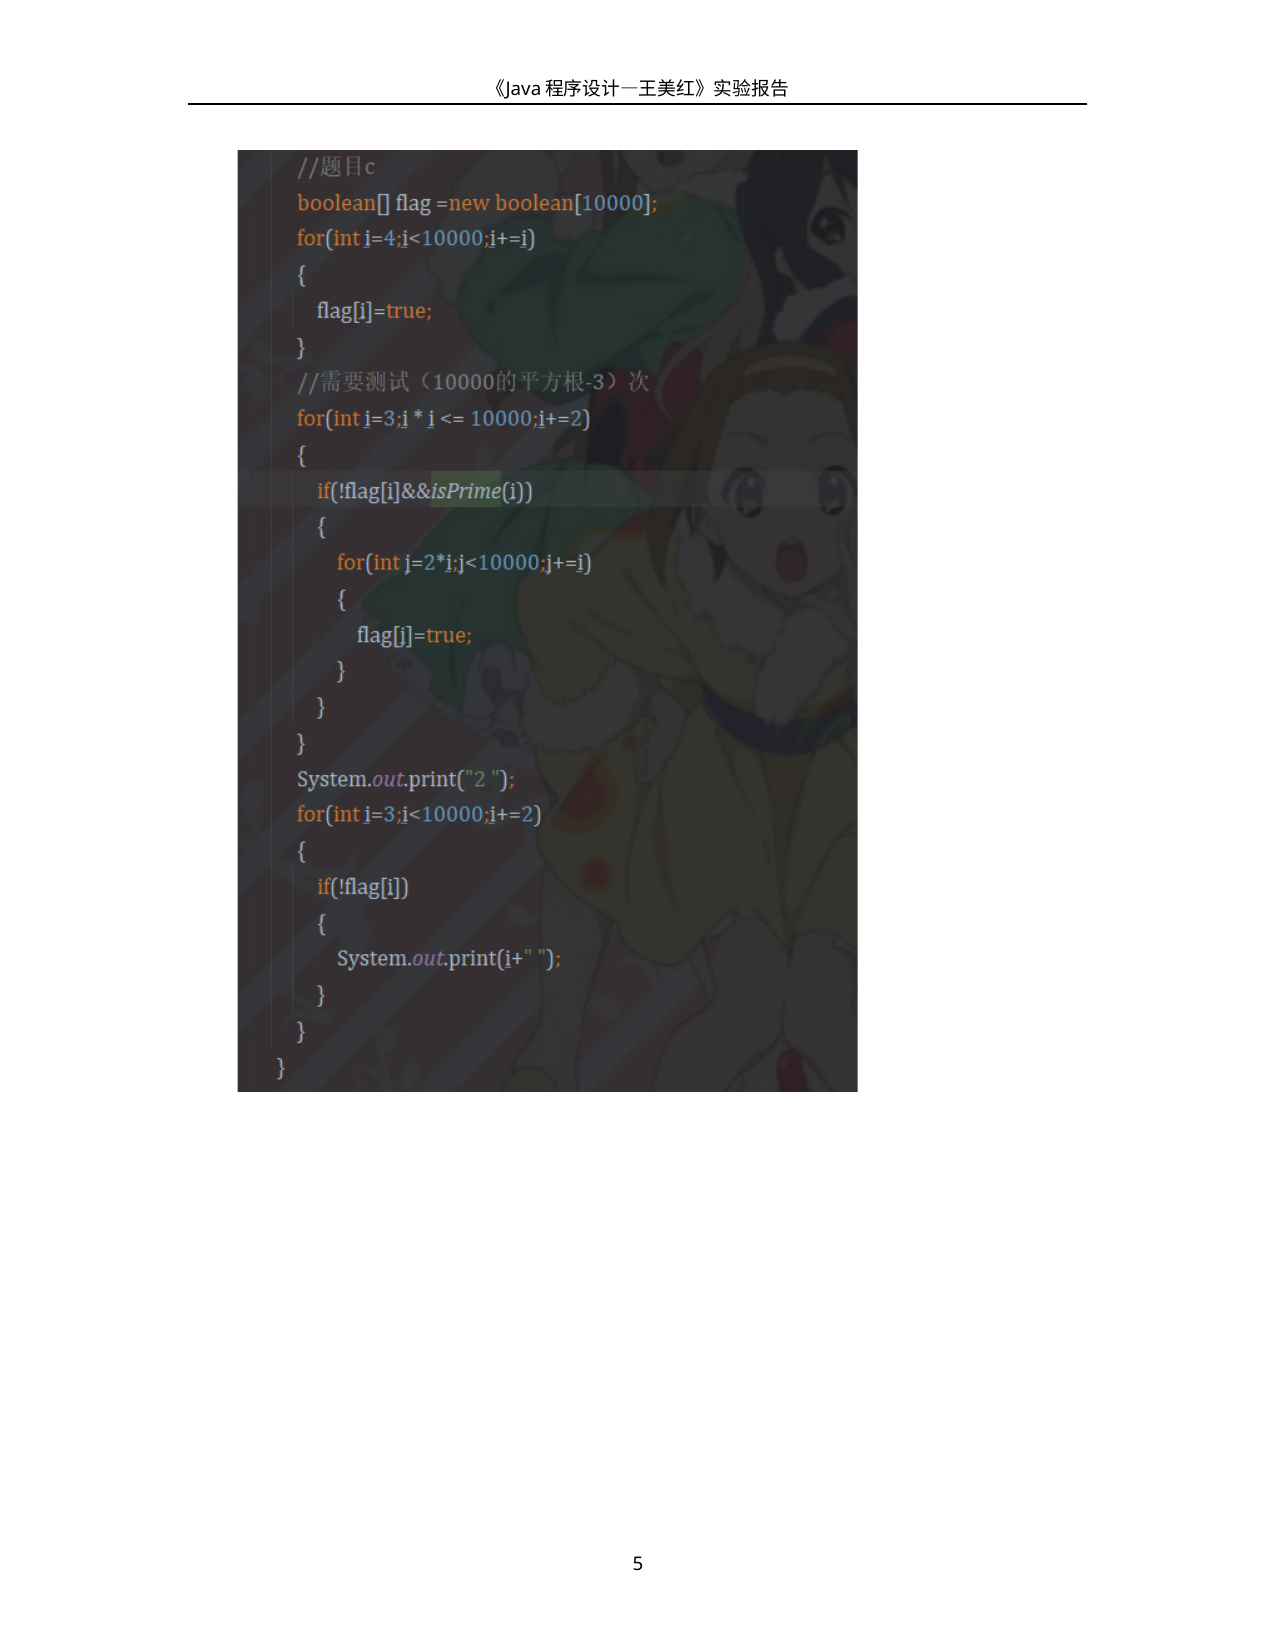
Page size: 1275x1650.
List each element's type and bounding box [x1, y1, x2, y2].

picture [237, 150, 858, 1092]
